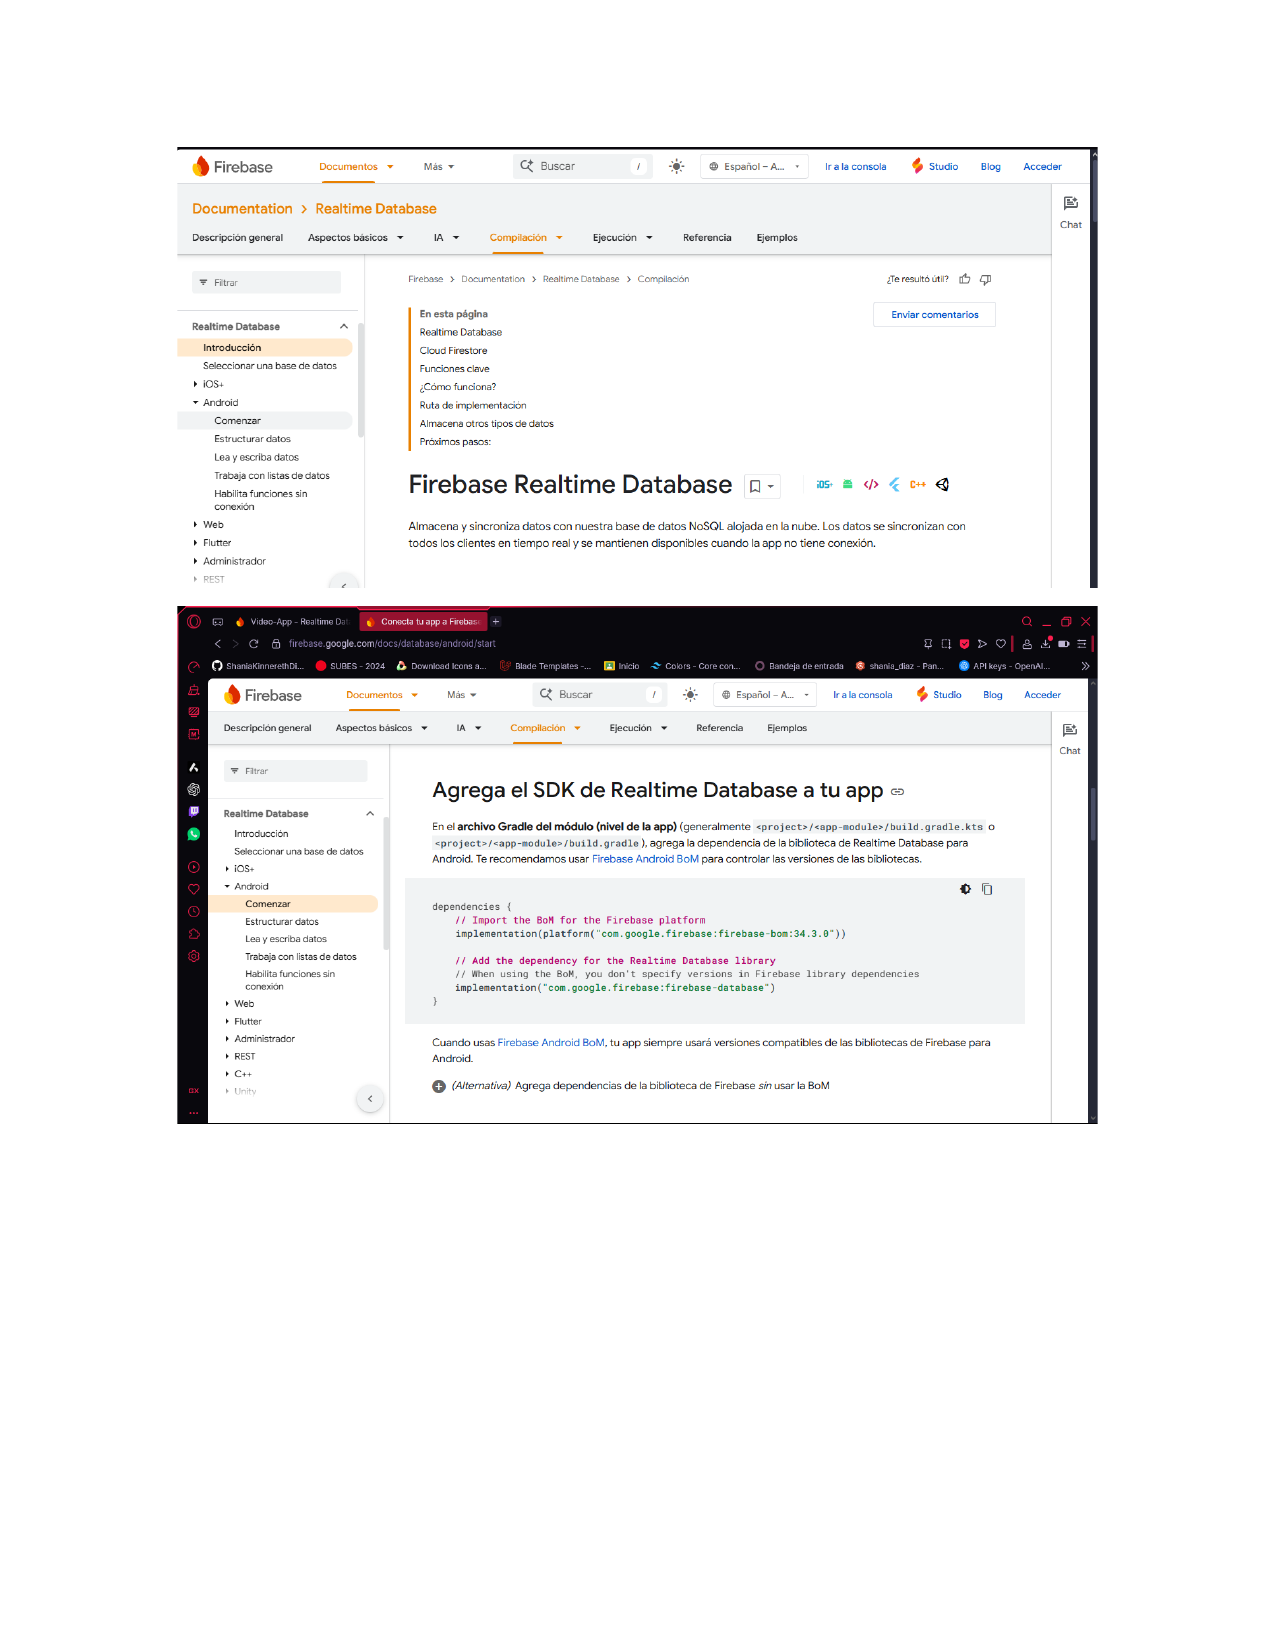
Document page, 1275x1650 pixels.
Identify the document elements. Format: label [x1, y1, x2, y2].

picture [177, 147, 1098, 588]
picture [177, 606, 1098, 1124]
